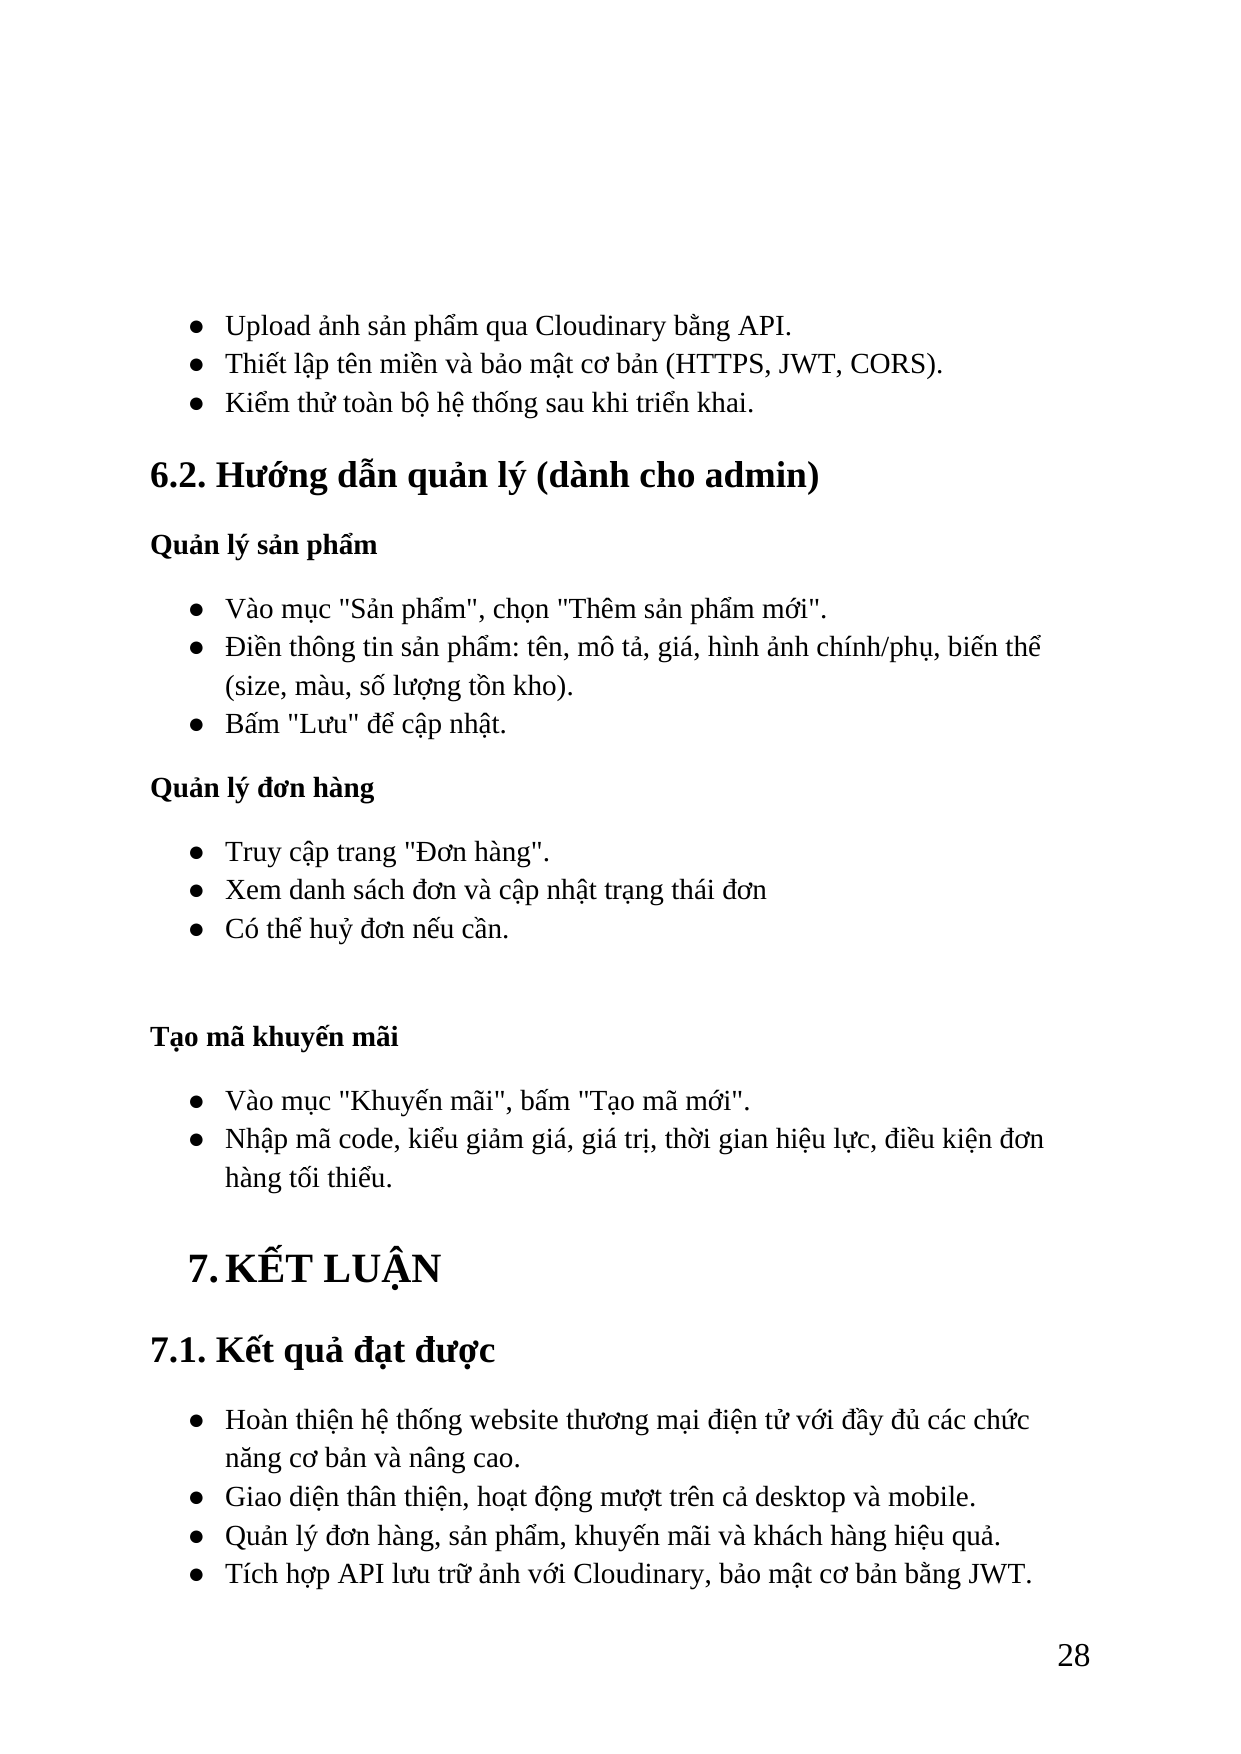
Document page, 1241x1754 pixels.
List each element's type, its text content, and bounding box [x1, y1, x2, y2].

list Vào mục "Khuyến mãi", bấm "Tạo mã mới". [187, 1083, 1090, 1116]
list Truy cập trang "Đơn hàng". [187, 834, 1090, 867]
list Vào mục "Sản phẩm", chọn "Thêm sản phẩm mới". [187, 591, 1090, 624]
subtitle KẾT LUẬN [187, 1243, 1090, 1291]
list Hoàn thiện hệ thống website thương mại điện tử với đầy đủ các chức năng cơ bản và nâng cao. [187, 1402, 1090, 1474]
list Bấm "Lưu" để cập nhật. [187, 707, 1090, 740]
list Nhập mã code, kiểu giảm giá, giá trị, thời gian hiệu lực, điều kiện đơn hàng tối thiểu. [187, 1121, 1090, 1237]
list Thiết lập tên miền và bảo mật cơ bản (HTTPS, JWT, CORS). [187, 347, 1090, 380]
list Kiểm thử toàn bộ hệ thống sau khi triển khai. [187, 385, 1090, 419]
subtitle 7.1. Kết quả đạt được [150, 1327, 1090, 1371]
list Tích hợp API lưu trữ ảnh với Cloudinary, bảo mật cơ bản bằng JWT. [187, 1556, 1090, 1590]
list Xem danh sách đơn và cập nhật trạng thái đơn [187, 872, 1090, 906]
list Có thể huỷ đơn nếu cần. [187, 911, 1090, 988]
subtitle 6.2. Hướng dẫn quản lý (dành cho admin) [150, 453, 1090, 496]
list Điền thông tin sản phẩm: tên, mô tả, giá, hình ảnh chính/phụ, biến thể (size, màu, số lượng tồn kho). [187, 629, 1090, 702]
list Quản lý đơn hàng, sản phẩm, khuyến mãi và khách hàng hiệu quả. [187, 1518, 1090, 1551]
list Upload ảnh sản phẩm qua Cloudinary bằng API. [187, 308, 1090, 342]
list Giao diện thân thiện, hoạt động mượt trên cả desktop và mobile. [187, 1479, 1090, 1513]
